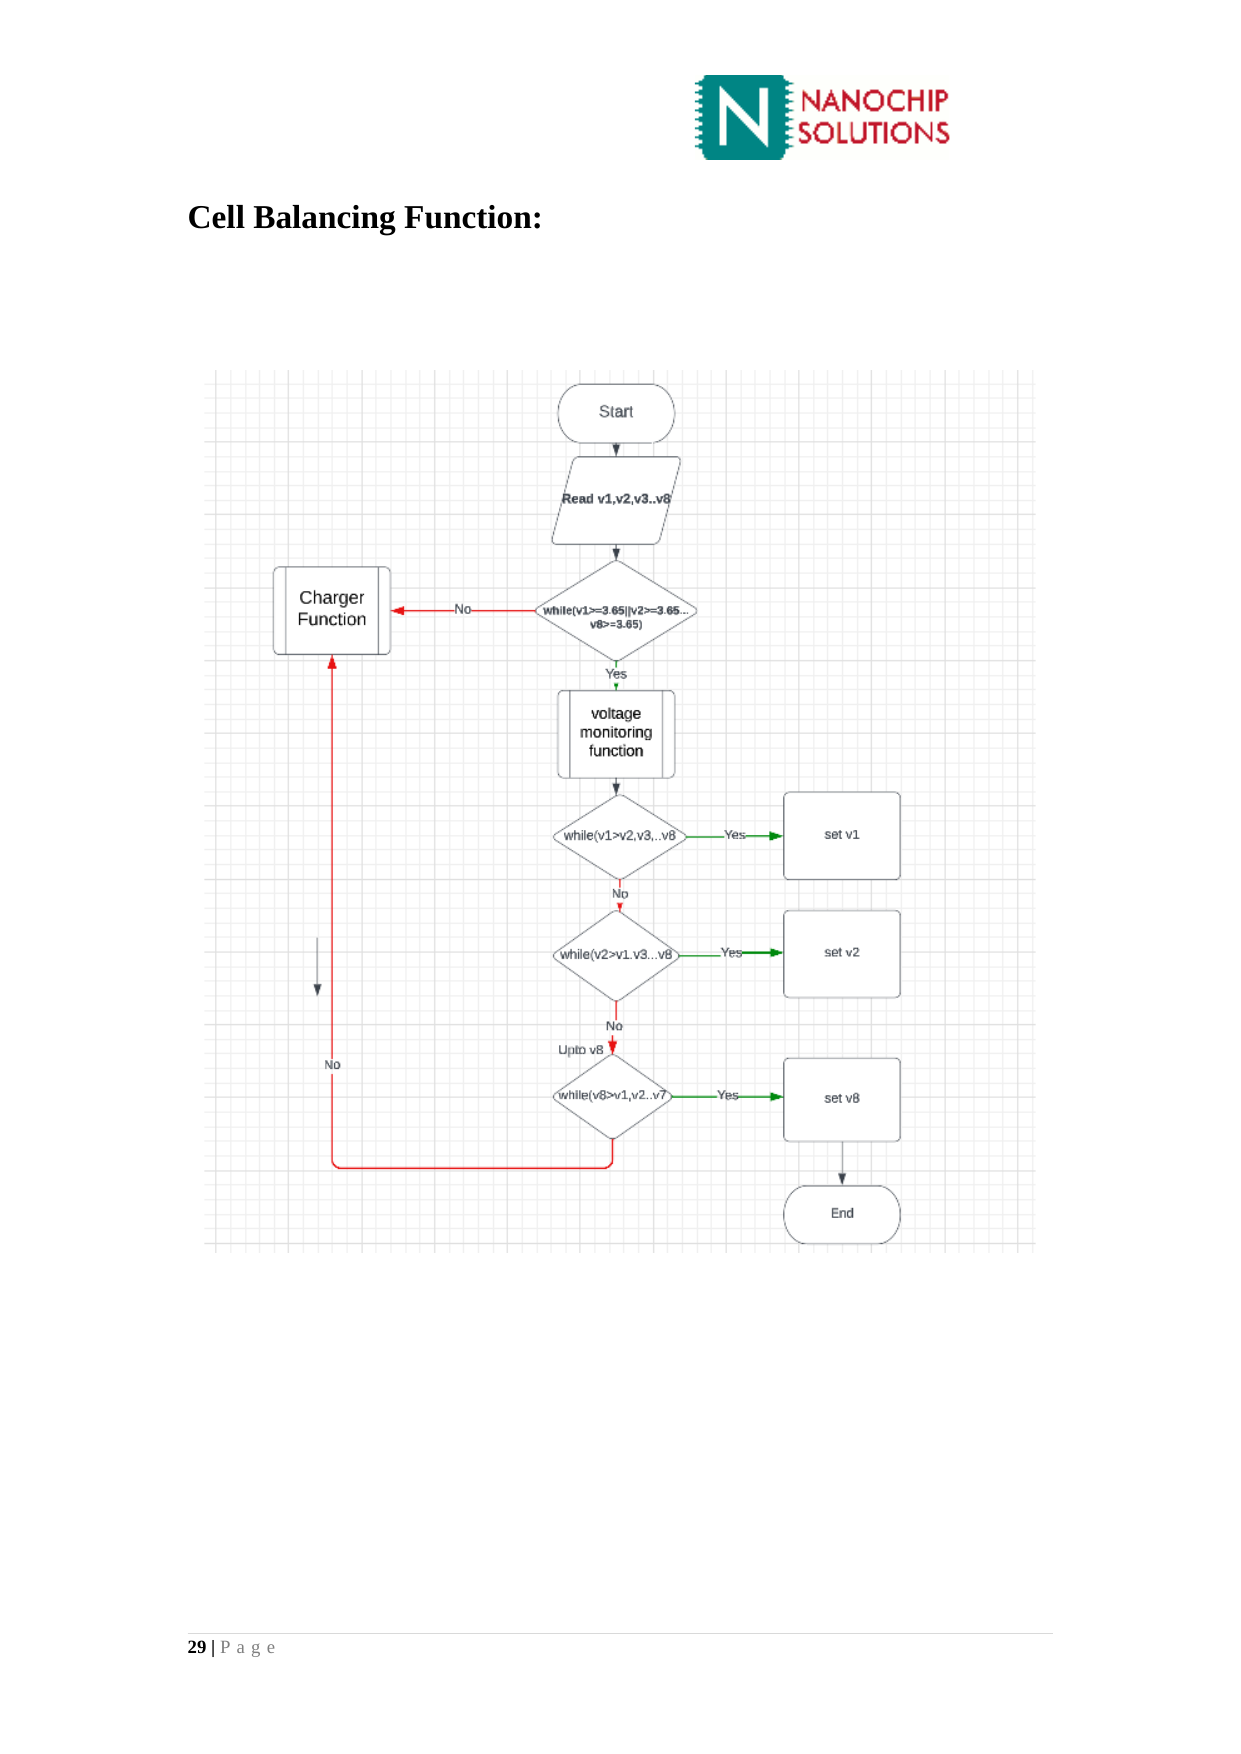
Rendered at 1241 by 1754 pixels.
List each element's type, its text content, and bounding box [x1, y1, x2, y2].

picture [694, 75, 950, 160]
text Cell Balancing Function: [187, 198, 1053, 236]
picture [204, 370, 1036, 1253]
